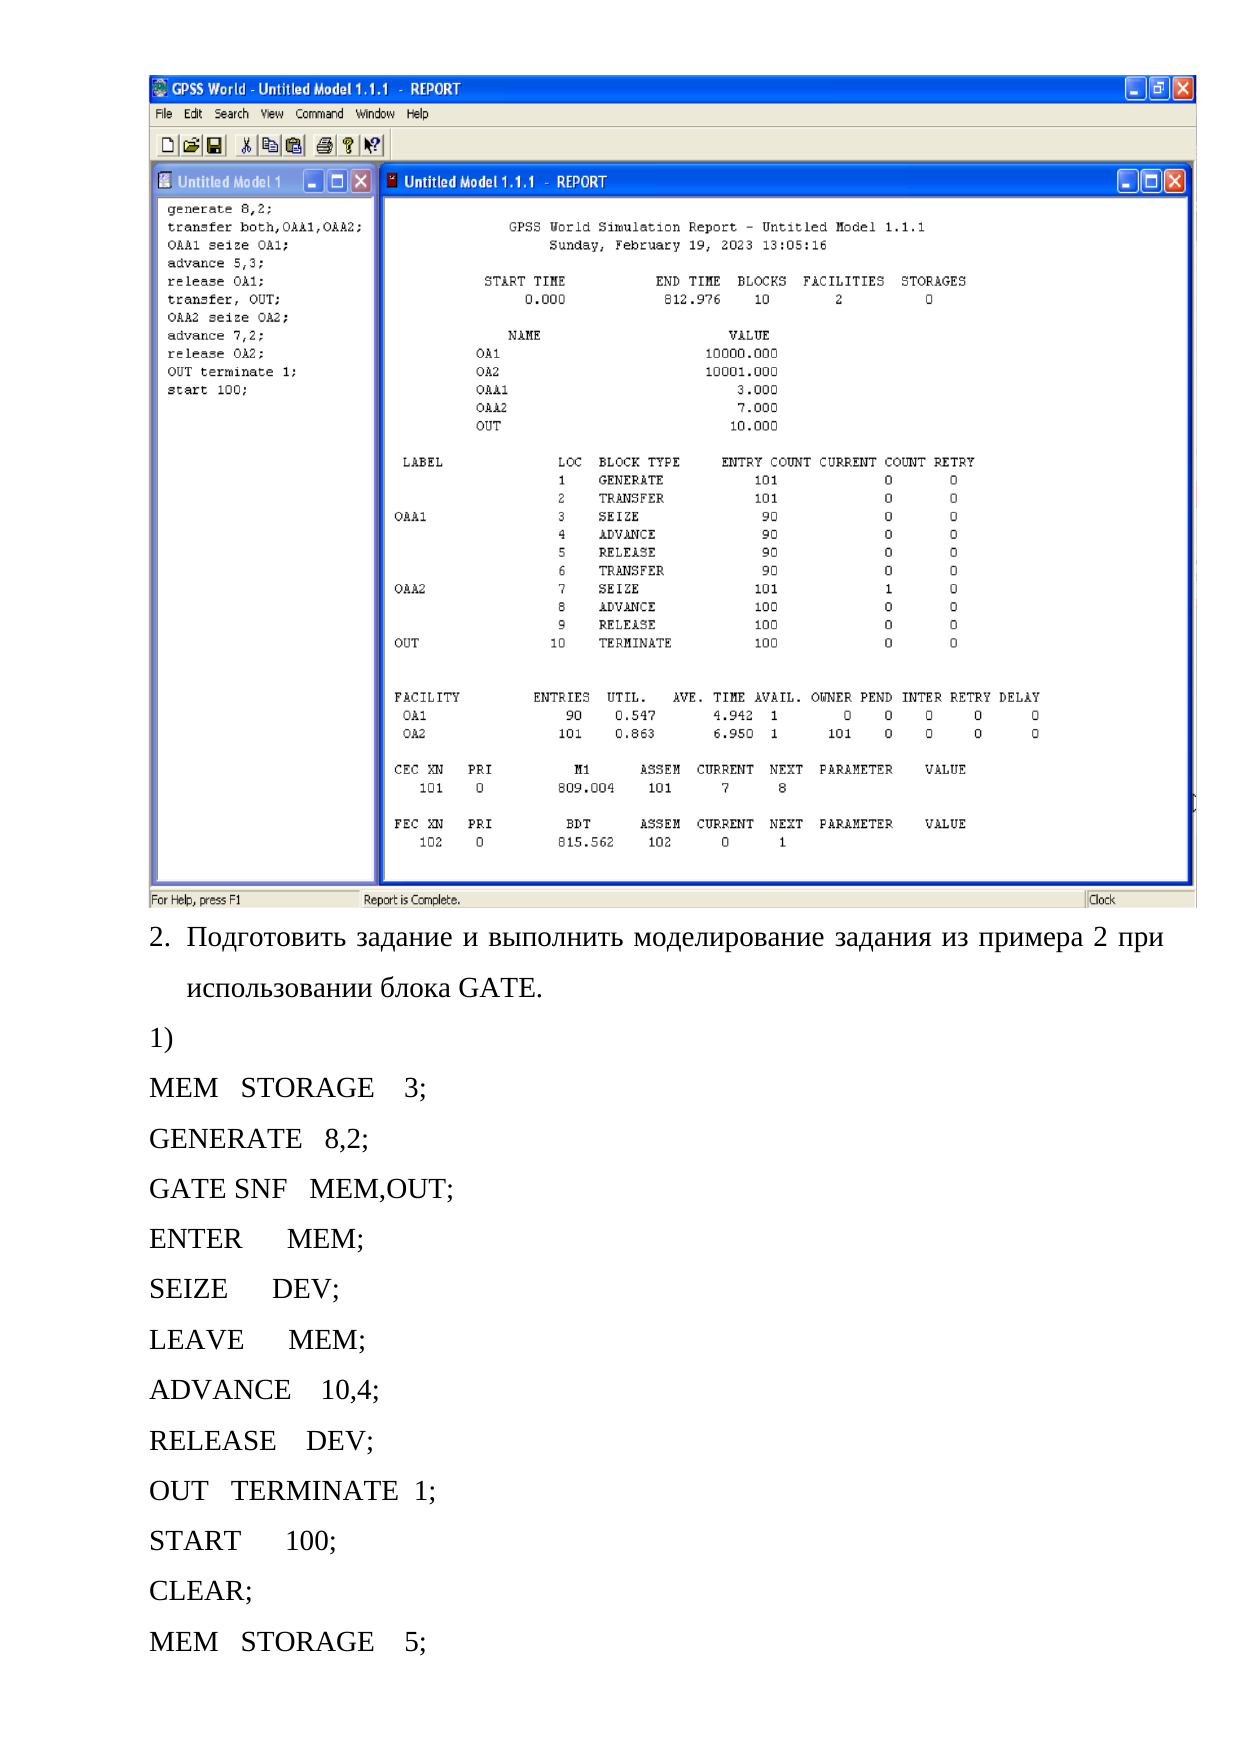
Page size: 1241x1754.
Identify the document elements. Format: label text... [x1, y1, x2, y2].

text LEAVE MEM; [75, 1322, 1165, 1356]
text MEM STORAGE 3; [75, 1070, 1165, 1104]
text GATE SNF MEM,OUT; [75, 1171, 1165, 1204]
text OUT TERMINATE 1; [75, 1473, 1165, 1506]
text SEIZE DEV; [75, 1272, 1165, 1305]
picture [148, 75, 1197, 908]
text MEM STORAGE 5; [75, 1624, 1165, 1657]
text RELEASE DEV; [75, 1423, 1165, 1456]
text ADVANCE 10,4; [75, 1372, 1165, 1406]
text ENTER MEM; [75, 1221, 1165, 1255]
text GENERATE 8,2; [75, 1121, 1165, 1154]
text 1) [75, 1020, 1165, 1054]
text CLEAR; [75, 1573, 1165, 1607]
list Подготовить задание и выполнить моделирование задания из примера 2 при использовании блока GATE. [149, 919, 1165, 1003]
text START 100; [75, 1523, 1165, 1557]
